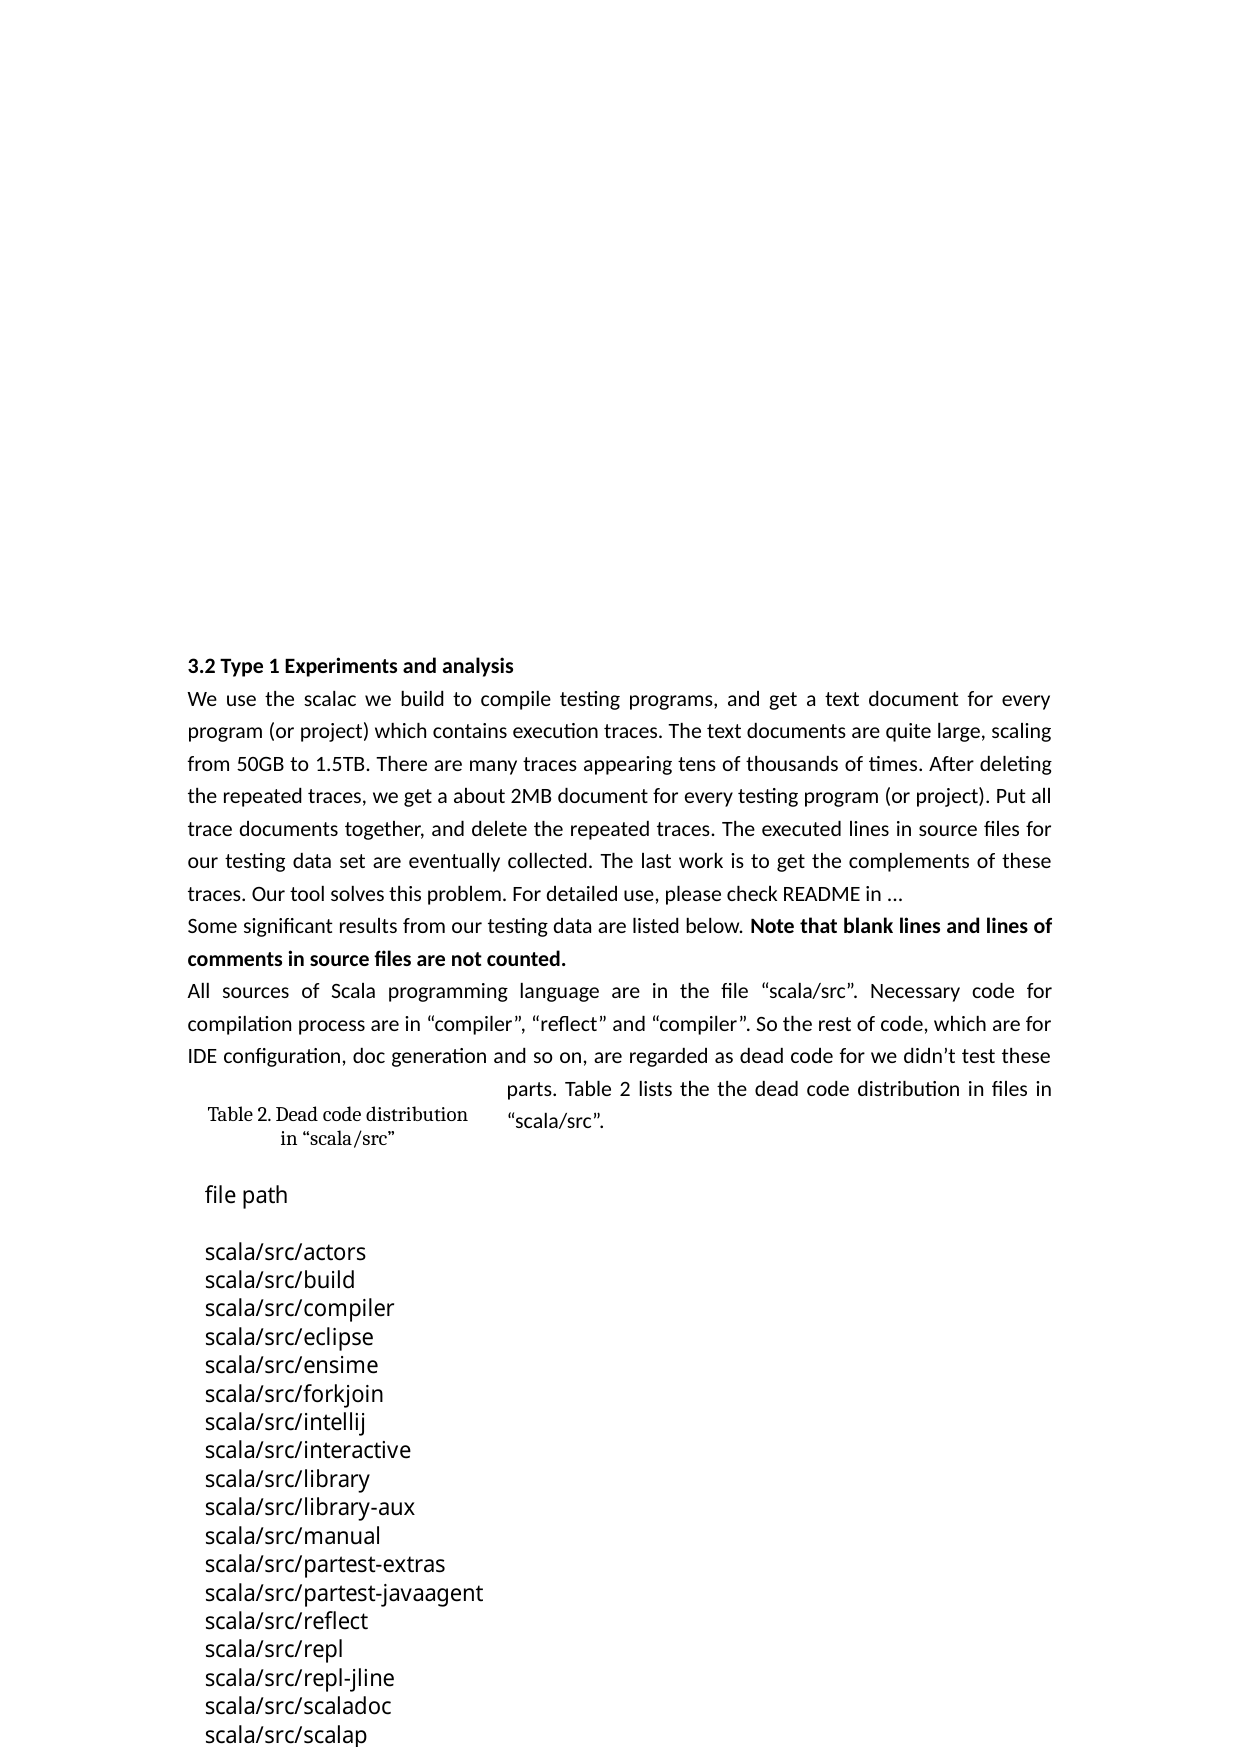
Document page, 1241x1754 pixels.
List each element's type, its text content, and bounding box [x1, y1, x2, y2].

text Some significant results from our testing data are listed below. Note that blank lines and lines of comments in source files are not counted. [187, 909, 1053, 974]
text We use the scalac we build to compile testing programs, and get a text document for every program (or project) which contains execution traces. The text documents are quite large, scaling from 50GB to 1.5TB. There are many traces appearing tens of thousands of times. After deleting the repeated traces, we get a about 2MB document for every testing program (or project). Put all trace documents together, and delete the repeated traces. The executed lines in source files for our testing data set are eventually collected. The last work is to get the complements of these traces. Our tool solves this problem. For detailed use, please check README in ... [187, 682, 1053, 909]
text 3.2 Type 1 Experiments and analysis [187, 649, 1053, 682]
text All sources of Scala programming language are in the file “scala/src”. Necessary code for compilation process are in “compiler”, “reflect” and “compiler”. So the rest of code, which are for IDE configuration, doc generation and so on, are regarded as dead code for we didn’t test these parts. Table 2 lists the the dead code distribution in files in “scala/src”. [187, 974, 1053, 1137]
